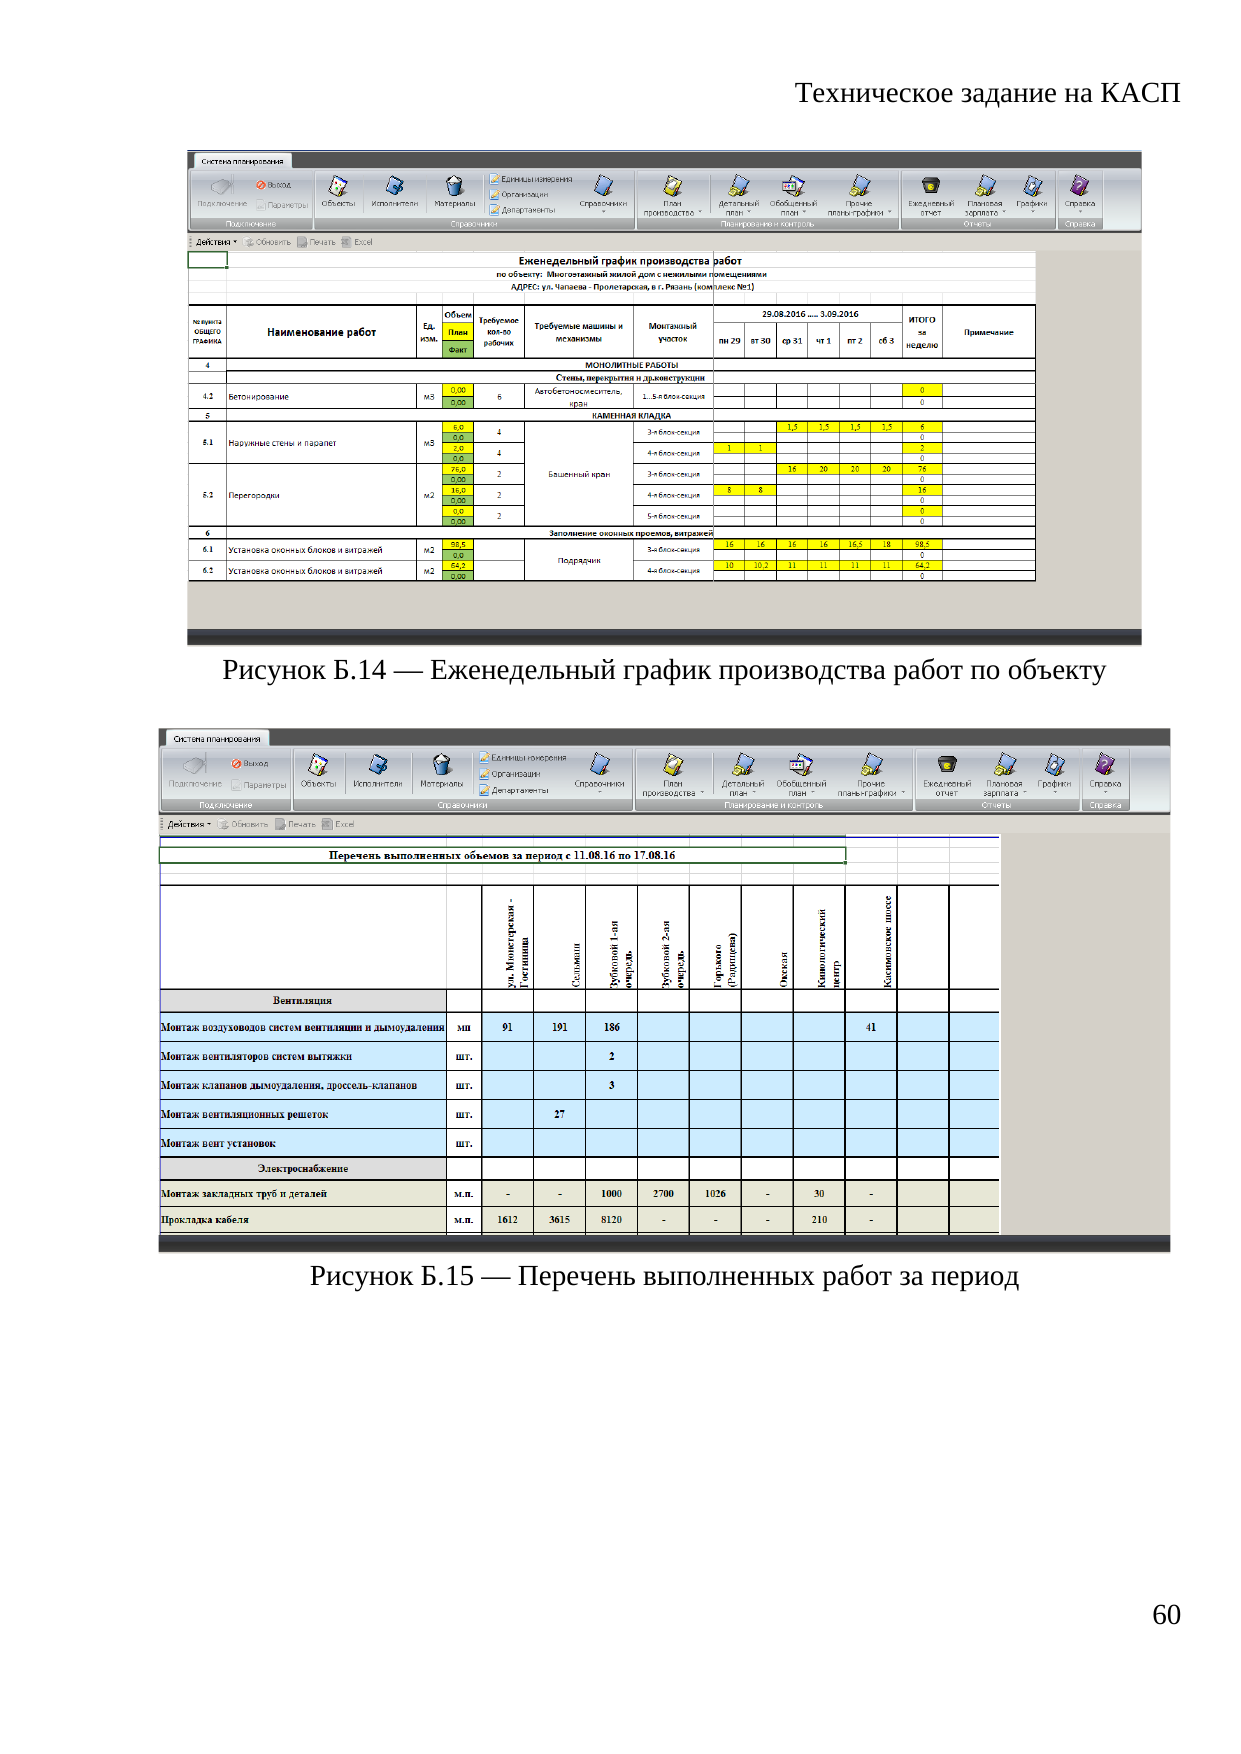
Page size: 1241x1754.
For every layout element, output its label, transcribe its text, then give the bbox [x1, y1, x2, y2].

text Рисунок Б.15 — Перечень выполненных работ за период [148, 1258, 1181, 1292]
text Рисунок Б.14 — Еженедельный график производства работ по объекту [148, 652, 1181, 685]
picture [158, 728, 1171, 1254]
picture [187, 150, 1142, 647]
